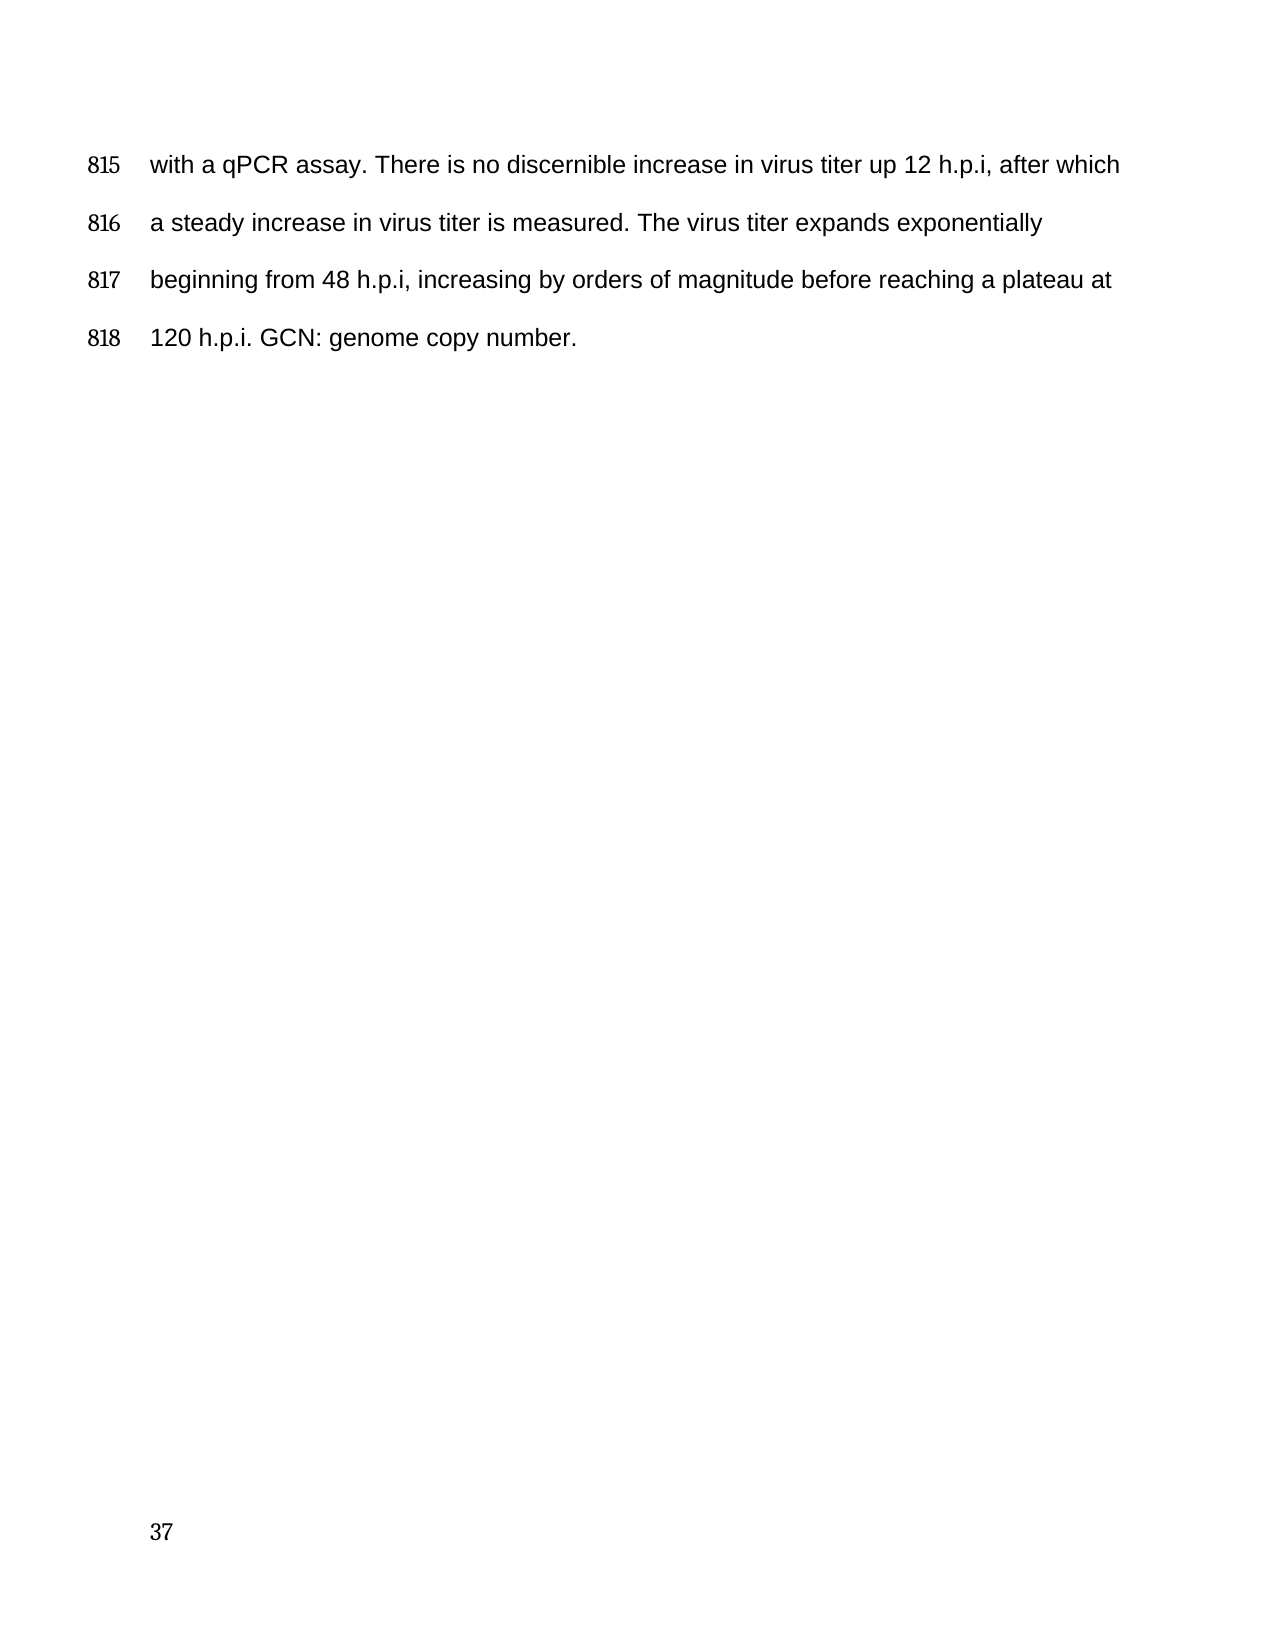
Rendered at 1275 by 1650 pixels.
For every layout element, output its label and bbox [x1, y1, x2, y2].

text [150, 150, 1125, 351]
